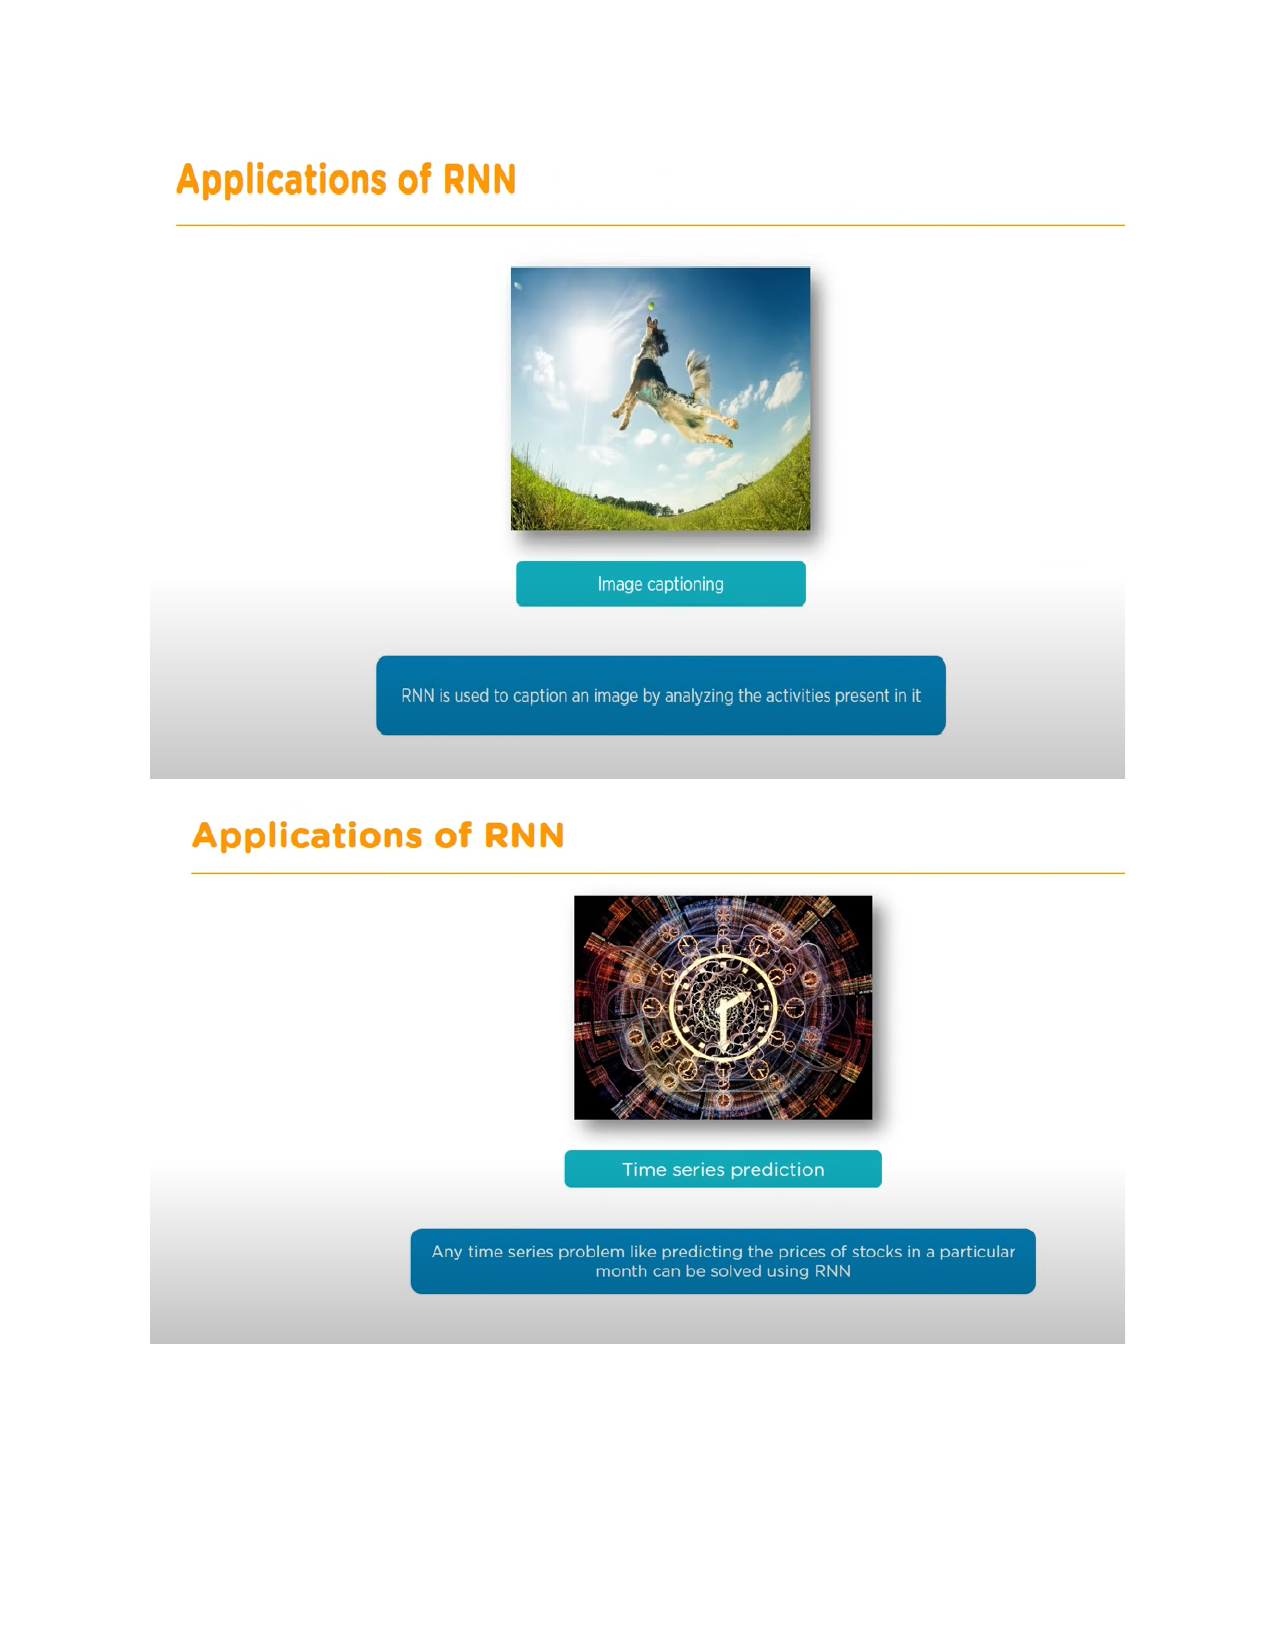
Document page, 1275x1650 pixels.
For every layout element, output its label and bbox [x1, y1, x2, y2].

picture [150, 150, 1125, 779]
picture [150, 797, 1125, 1344]
